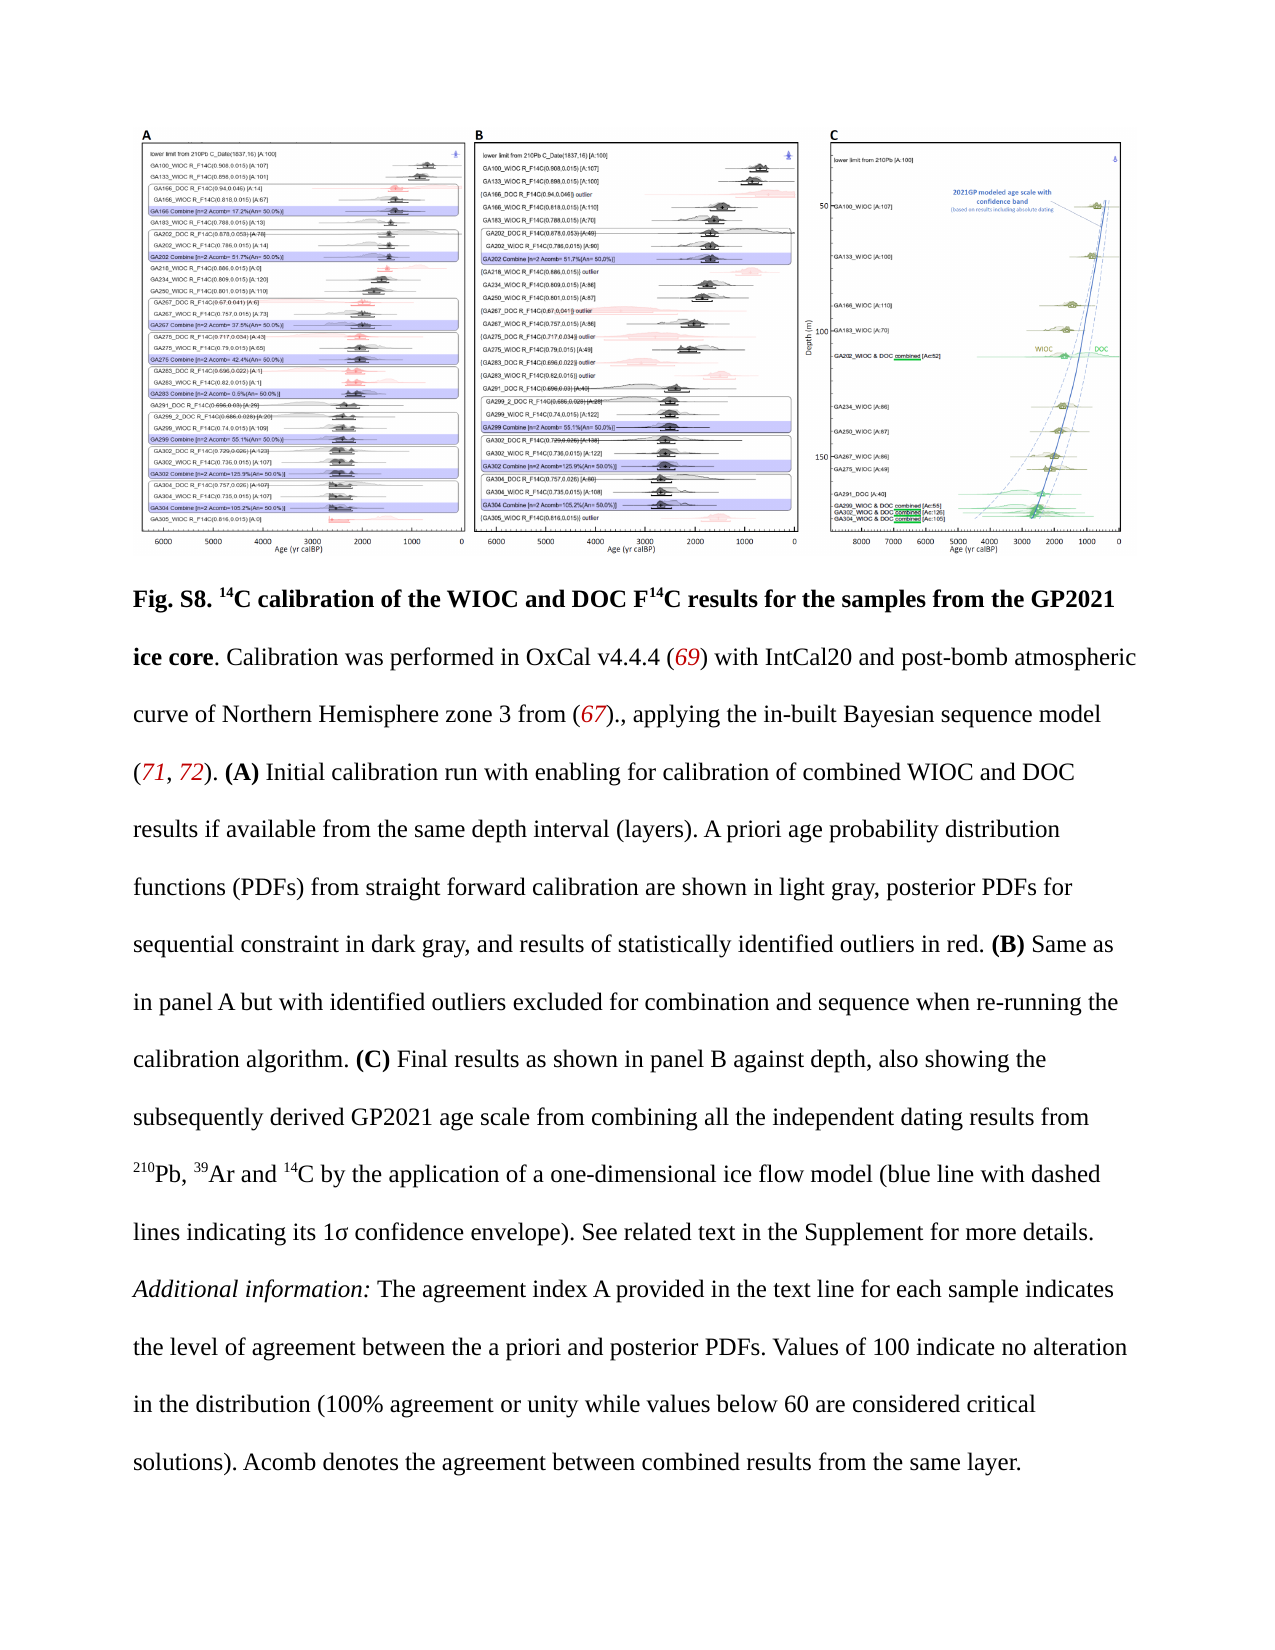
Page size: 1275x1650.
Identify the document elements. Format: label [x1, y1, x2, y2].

text [133, 584, 1137, 1475]
picture [132, 127, 1137, 556]
